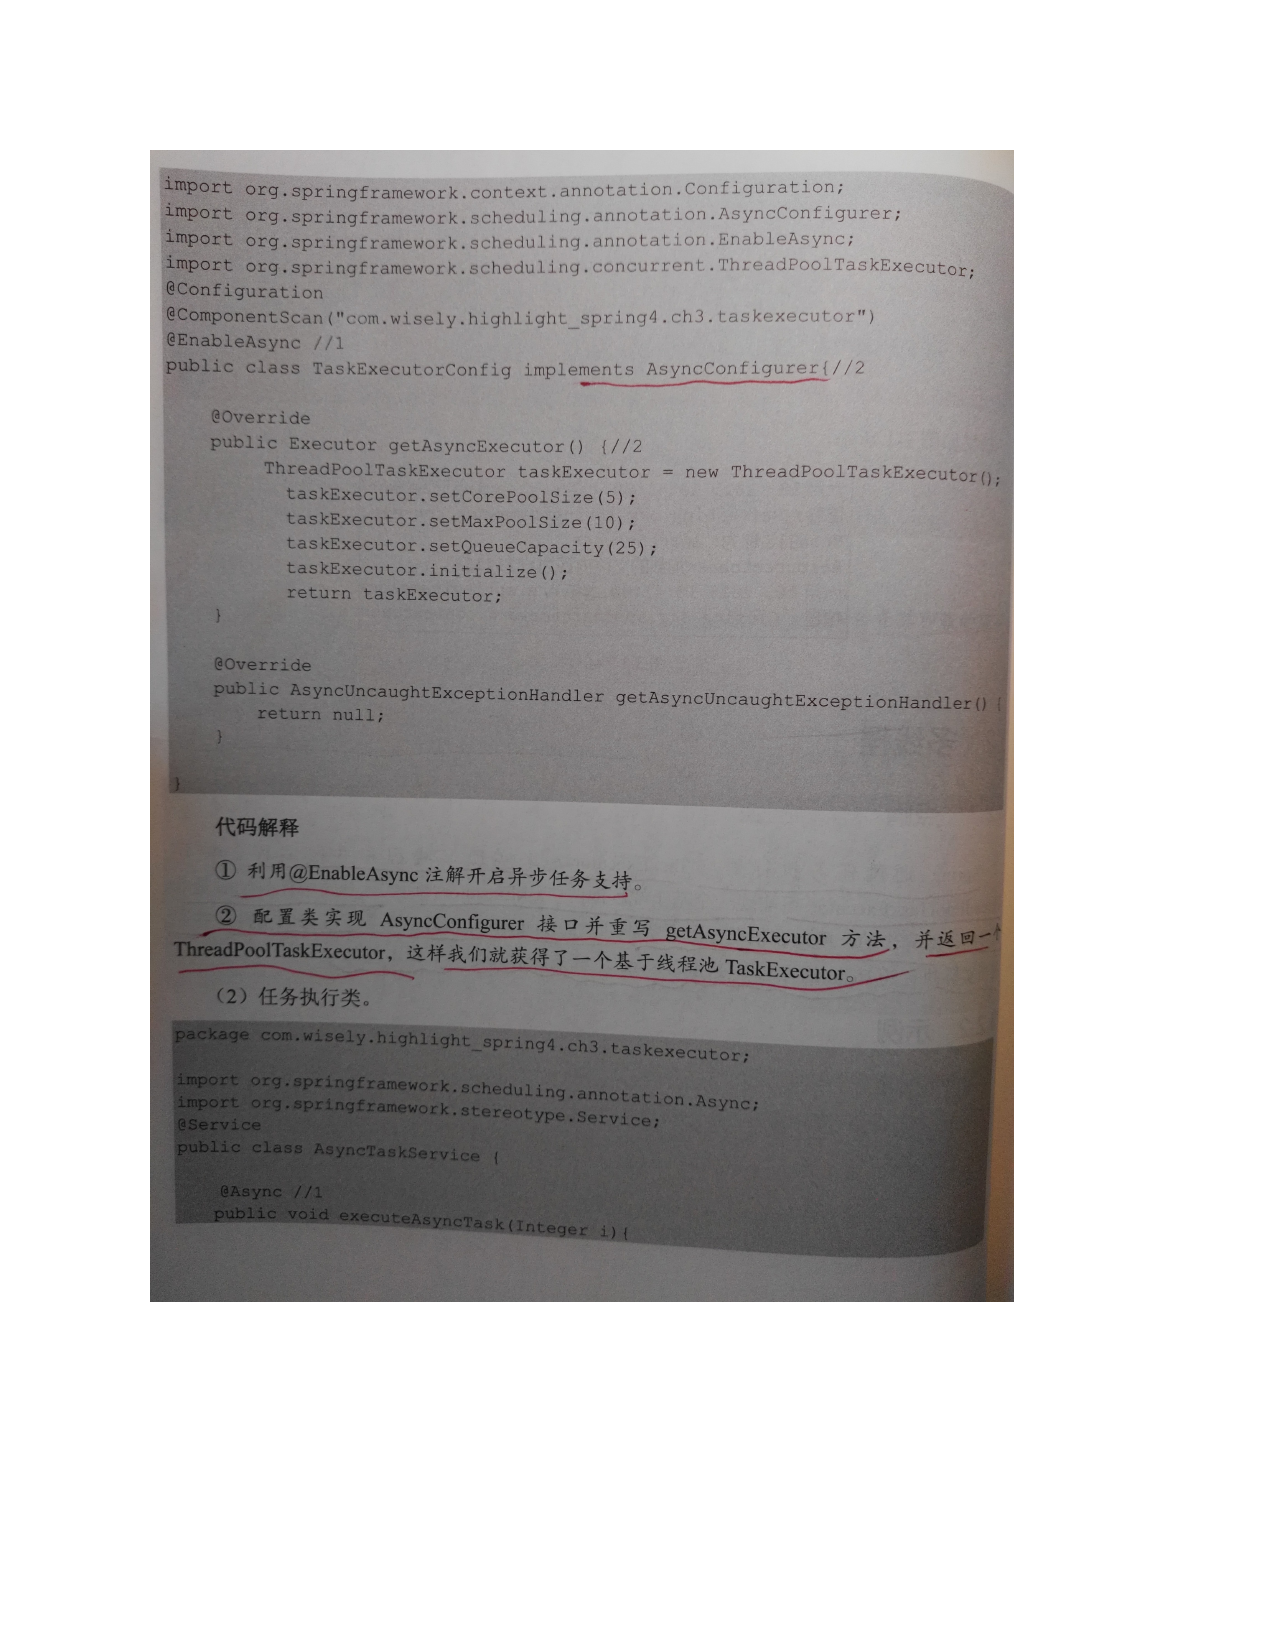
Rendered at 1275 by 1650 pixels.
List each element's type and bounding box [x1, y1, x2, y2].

picture [150, 150, 1014, 1302]
